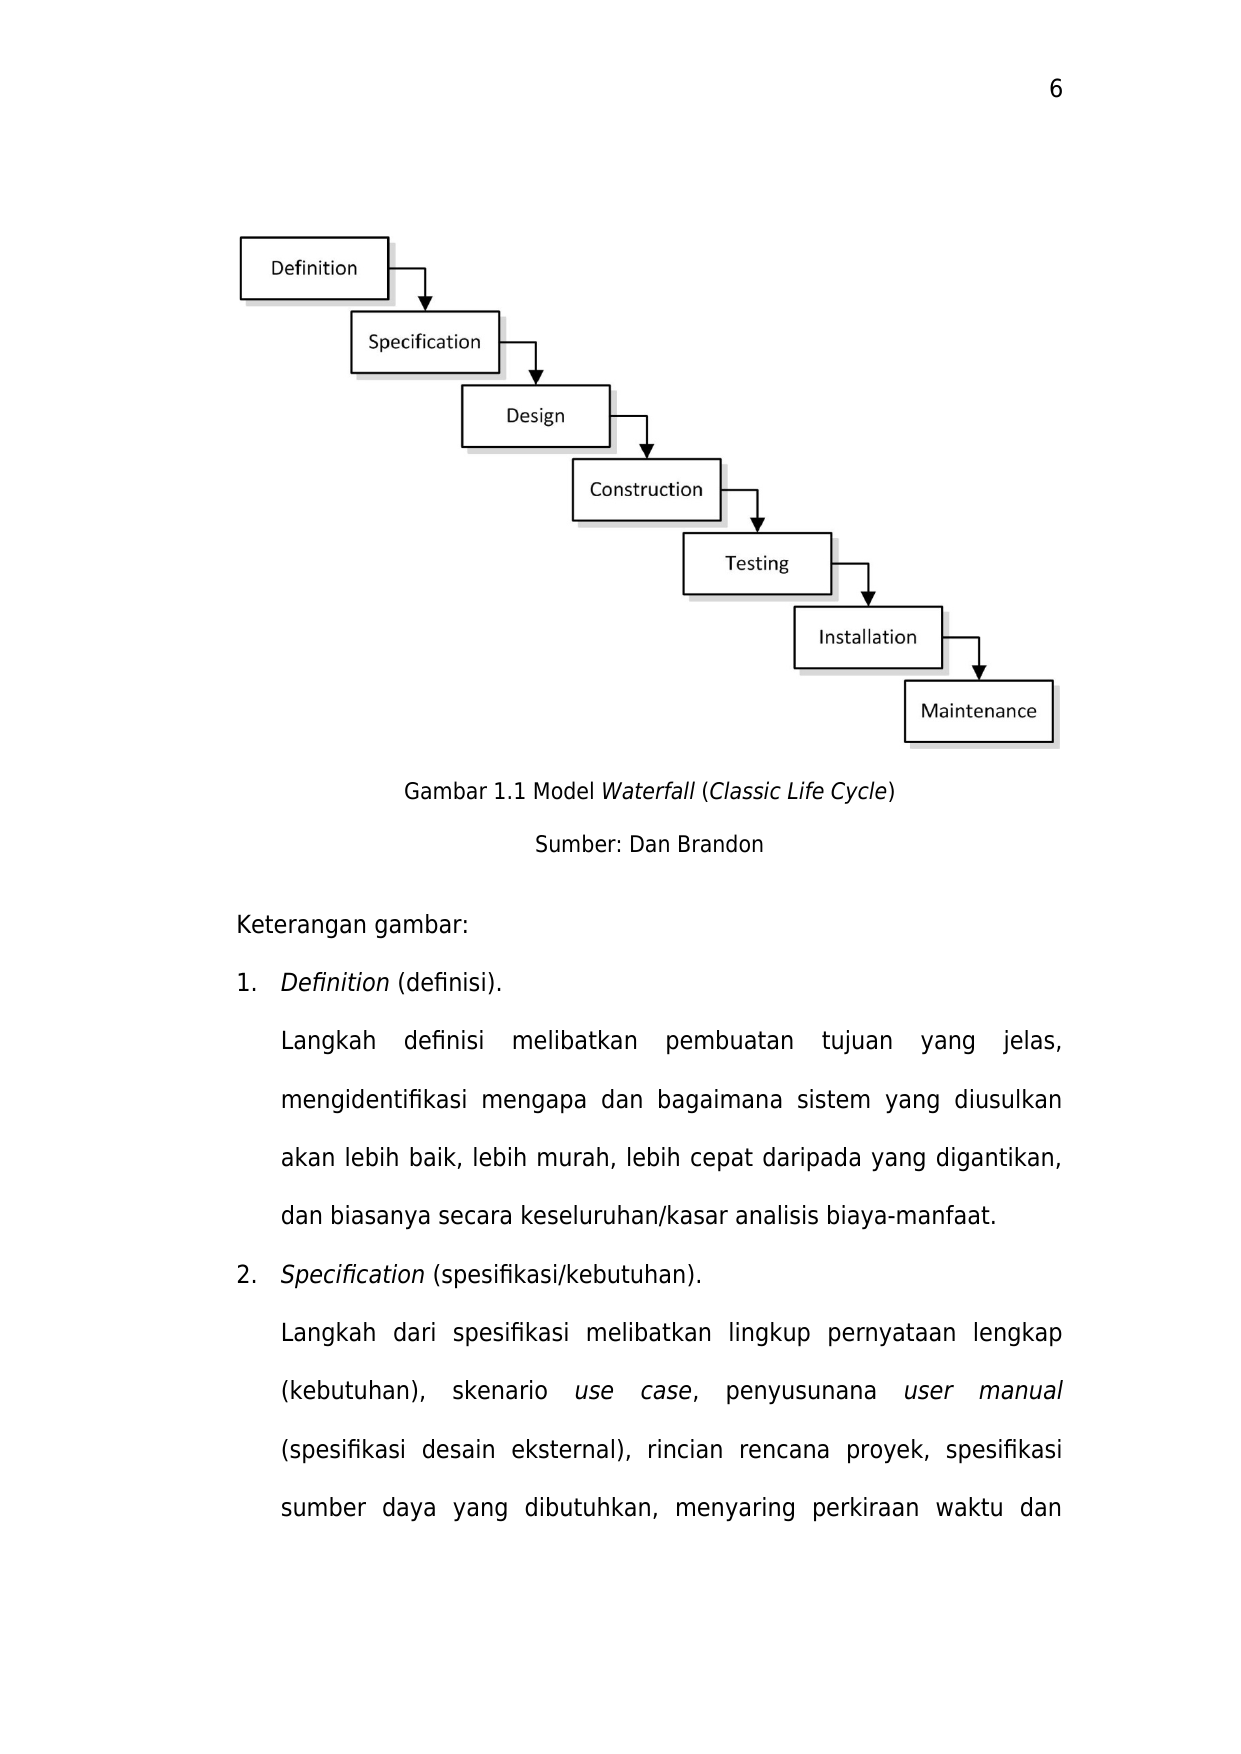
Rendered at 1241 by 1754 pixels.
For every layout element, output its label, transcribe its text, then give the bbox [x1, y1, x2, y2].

text Sumber: Dan Brandon [236, 832, 1063, 858]
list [281, 1318, 1063, 1522]
list Langkah definisi melibatkan pembuatan tujuan yang jelas, mengidentifikasi mengapa dan bagaimana sistem yang diusulkan akan lebih baik, lebih murah, lebih cepat daripada yang digantikan, dan biasanya secara keseluruhan/kasar analisis biaya-manfaat. [281, 1027, 1063, 1231]
text Keterangan gambar: [236, 910, 1063, 939]
text 1. Definition (definisi). [236, 968, 1063, 997]
picture [239, 236, 1060, 749]
text 2. Specification (spesifikasi/kebutuhan). [236, 1260, 1063, 1289]
